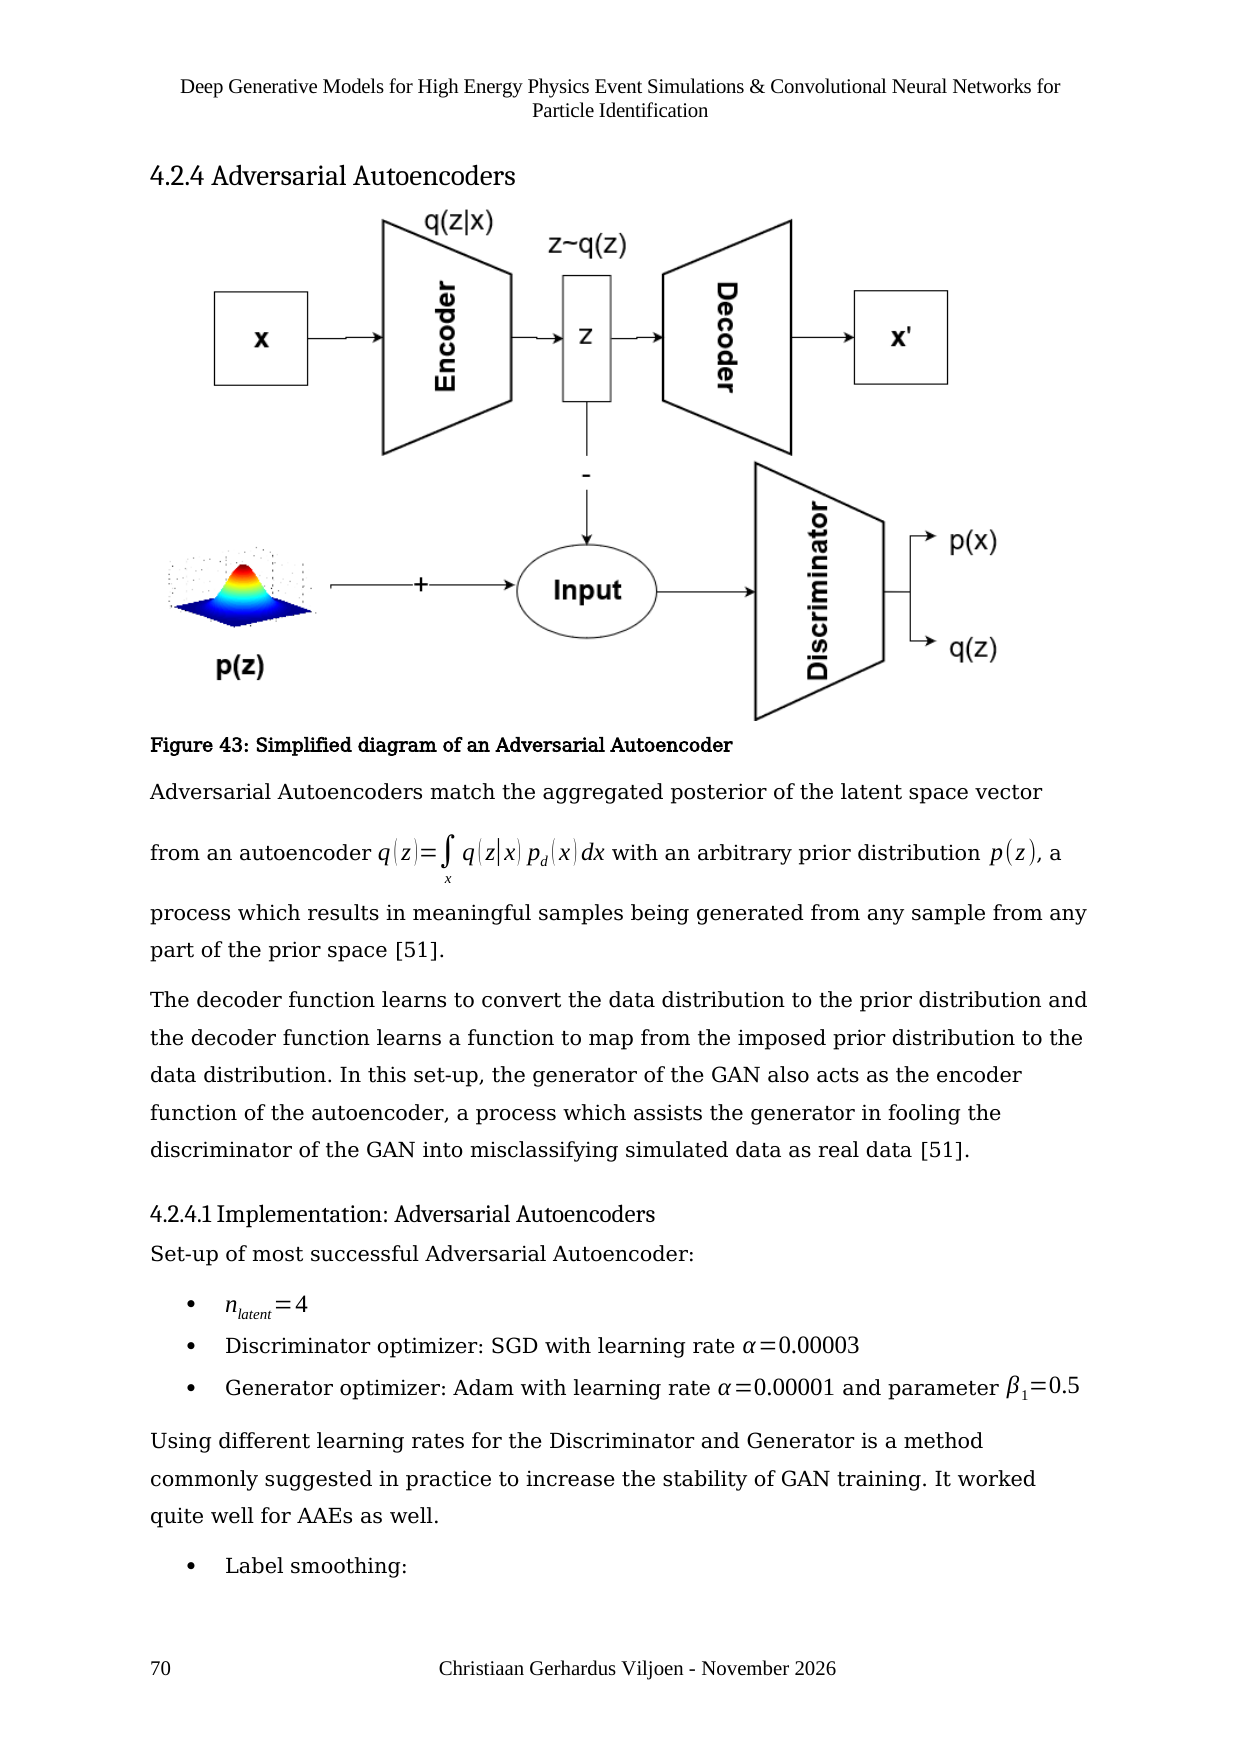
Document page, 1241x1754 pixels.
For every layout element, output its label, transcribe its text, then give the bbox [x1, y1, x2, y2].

text Using different learning rates for the Discriminator and Generator is a method commonly suggested in practice to increase the stability of GAN training. It worked quite well for AAEs as well. [150, 1428, 1090, 1528]
subtitle Implementation: Adversarial Autoencoders [150, 1200, 1090, 1228]
text Set-up of most successful Adversarial Autoencoder: [150, 1241, 1090, 1266]
text Adversarial Autoencoders match the aggregated posterior of the latent space vector from an autoencoder with an arbitrary prior distribution , a process which results in meaningful samples being generated from any sample from any part of the prior space . [150, 779, 1090, 962]
text Figure 43: Simplified diagram of an Adversarial Autoencoder [150, 733, 1090, 755]
picture [150, 205, 1018, 721]
subtitle Adversarial Autoencoders [150, 159, 1090, 193]
list Generator optimizer: Adam with learning rate and parameter [187, 1372, 1090, 1403]
list Label smoothing: [187, 1553, 1090, 1578]
list Discriminator optimizer: SGD with learning rate [187, 1332, 1090, 1359]
text The decoder function learns to convert the data distribution to the prior distribution and the decoder function learns a function to map from the imposed prior distribution to the data distribution. In this set-up, the generator of the GAN also acts as the encoder function of the autoencoder, a process which assists the generator in fooling the discriminator of the GAN into misclassifying simulated data as real data . [150, 987, 1090, 1162]
